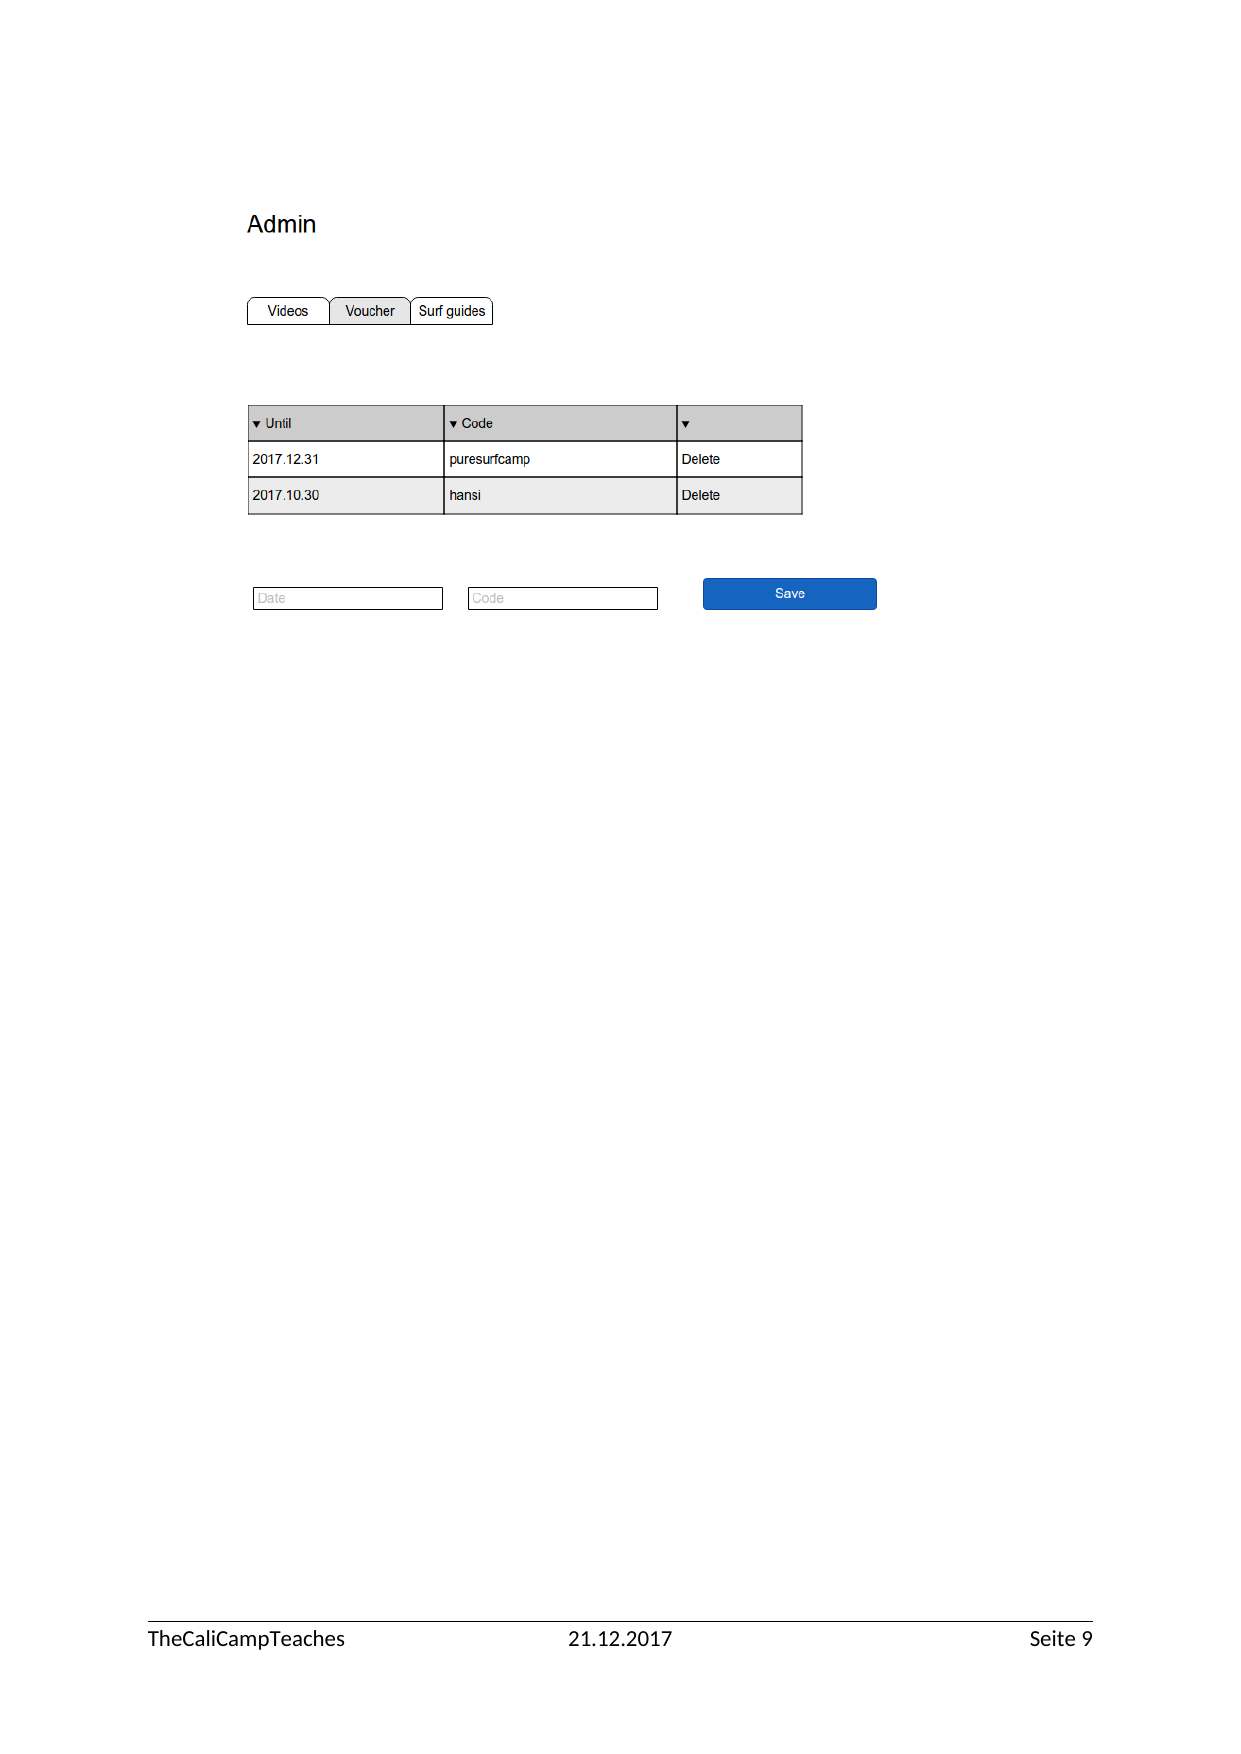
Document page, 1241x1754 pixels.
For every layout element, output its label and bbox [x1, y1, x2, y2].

picture [147, 147, 1092, 1348]
